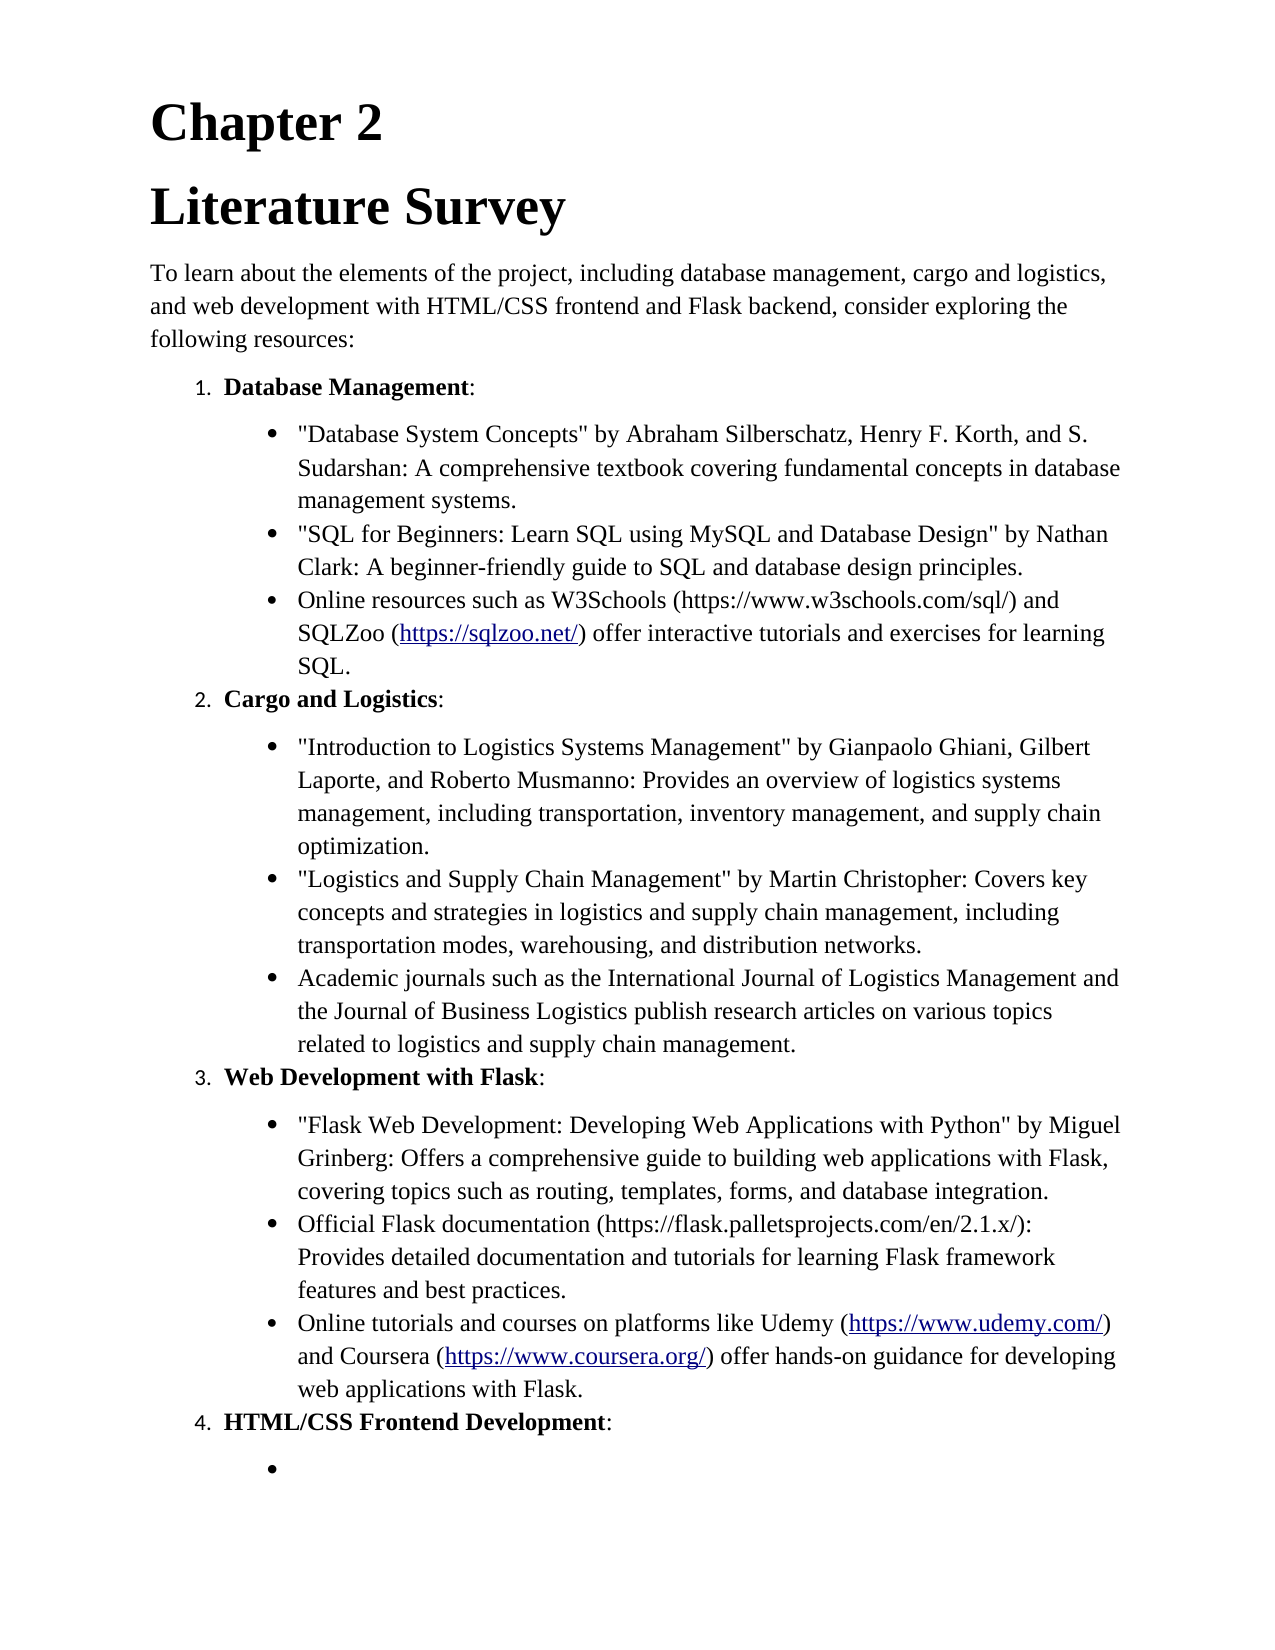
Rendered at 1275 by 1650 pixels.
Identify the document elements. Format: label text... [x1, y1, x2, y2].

text Chapter 2 [150, 90, 1125, 153]
list Cargo and Logistics: [194, 684, 1125, 713]
text To learn about the elements of the project, including database management, cargo and logistics, and web development with HTML/CSS frontend and Flask backend, consider exploring the following resources: [150, 258, 1125, 353]
list "Database System Concepts" by Abraham Silberschatz, Henry F. Korth, and S. Sudarshan: A comprehensive textbook covering fundamental concepts in database management systems. [268, 419, 1125, 514]
list Official Flask documentation (https://flask.palletsprojects.com/en/2.1.x/): Provides detailed documentation and tutorials for learning Flask framework features and best practices. [268, 1209, 1125, 1304]
list Web Development with Flask: [194, 1062, 1125, 1091]
list "Logistics and Supply Chain Management" by Martin Christopher: Covers key concepts and strategies in logistics and supply chain management, including transportation modes, warehousing, and distribution networks. [268, 864, 1125, 958]
list Database Management: [194, 372, 1125, 401]
text Literature Survey [150, 174, 1125, 236]
list "SQL for Beginners: Learn SQL using MySQL and Database Design" by Nathan Clark: A beginner-friendly guide to SQL and database design principles. [268, 519, 1125, 580]
list HTML/CSS Frontend Development: [194, 1407, 1125, 1436]
list Online tutorials and courses on platforms like Udemy (https://www.udemy.com/) and Coursera (https://www.coursera.org/) offer hands-on guidance for developing web applications with Flask. [268, 1308, 1125, 1403]
list "Flask Web Development: Developing Web Applications with Python" by Miguel Grinberg: Offers a comprehensive guide to building web applications with Flask, covering topics such as routing, templates, forms, and database integration. [268, 1110, 1125, 1204]
list Academic journals such as the International Journal of Logistics Management and the Journal of Business Logistics publish research articles on various topics related to logistics and supply chain management. [268, 963, 1125, 1058]
list Online resources such as W3Schools (https://www.w3schools.com/sql/) and SQLZoo (https://sqlzoo.net/) offer interactive tutorials and exercises for learning SQL. [268, 585, 1125, 679]
list "Introduction to Logistics Systems Management" by Gianpaolo Ghiani, Gilbert Laporte, and Roberto Musmanno: Provides an overview of logistics systems management, including transportation, inventory management, and supply chain optimization. [268, 732, 1125, 859]
